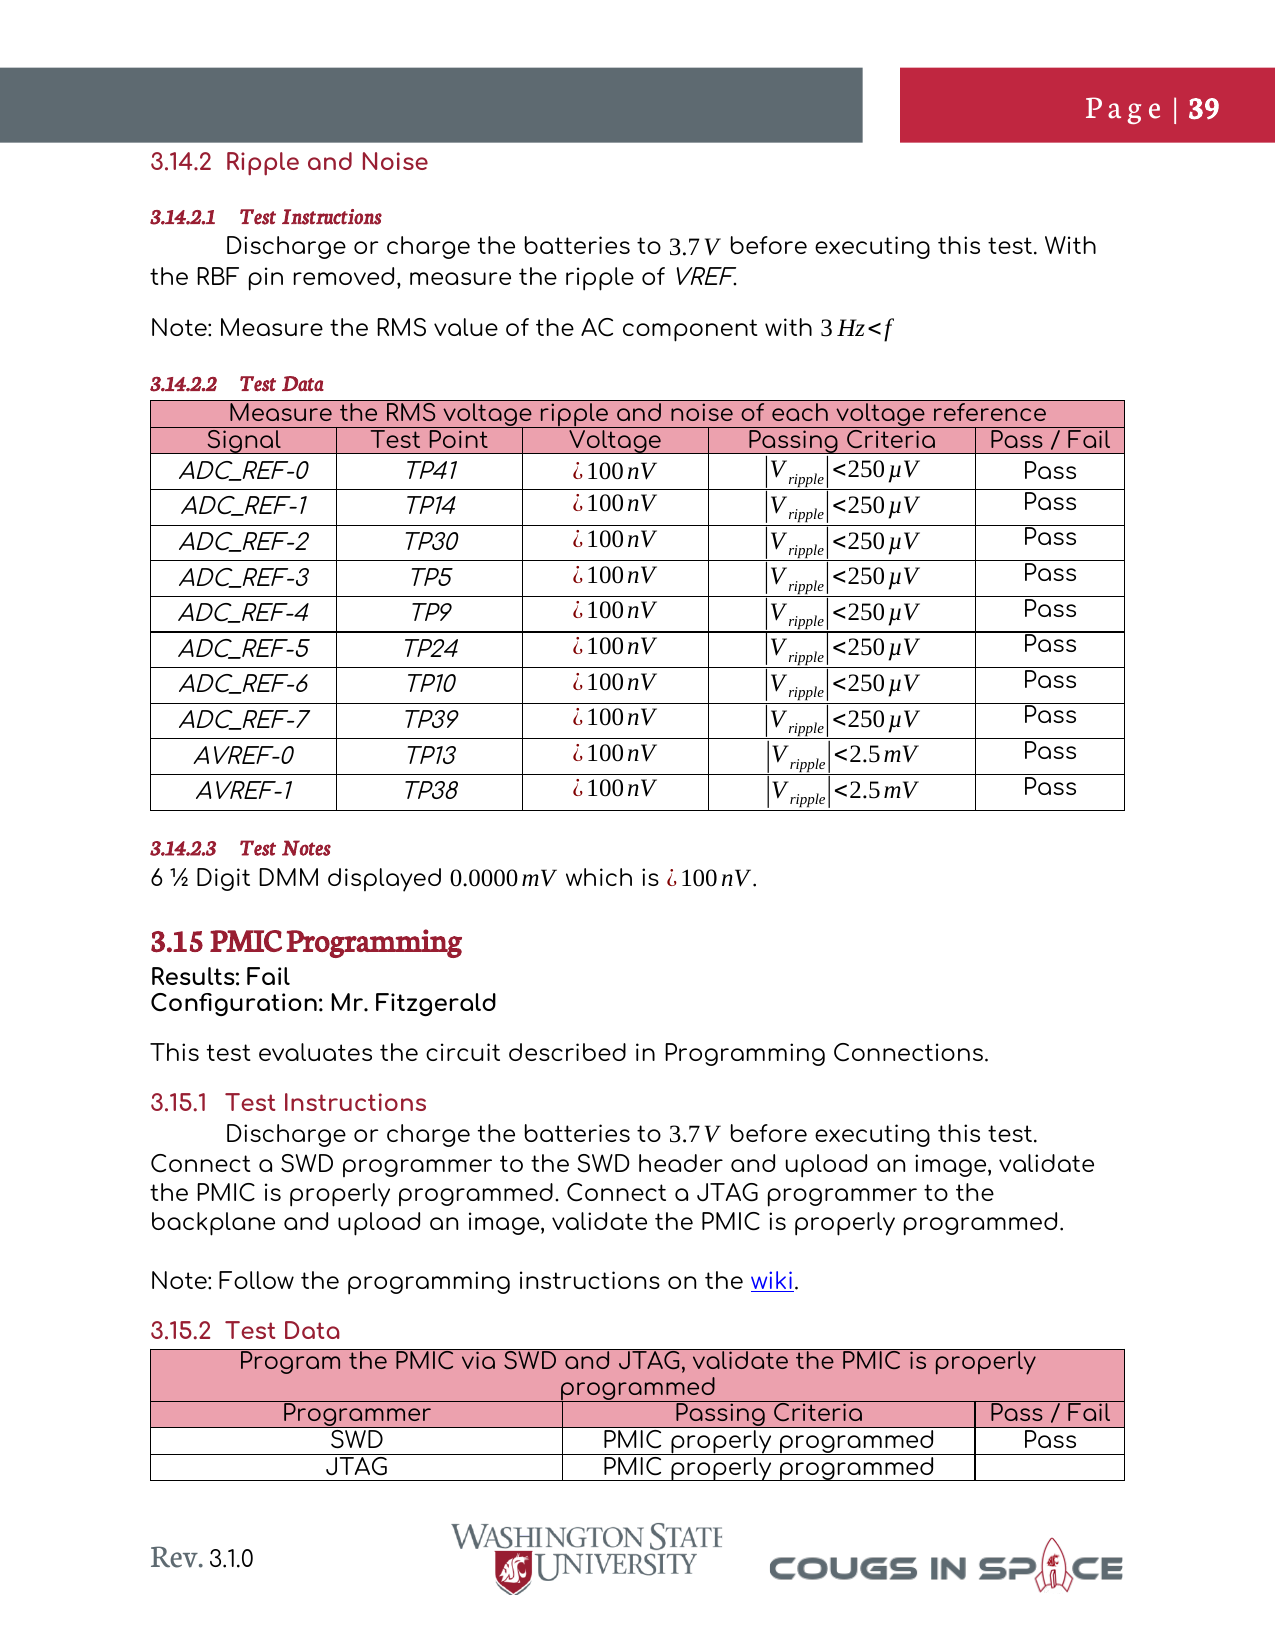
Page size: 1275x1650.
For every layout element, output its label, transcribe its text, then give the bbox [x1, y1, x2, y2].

table_cell [523, 668, 708, 703]
text Configuration: Mr. Fitzgerald [150, 991, 1125, 1016]
table_cell ADC_REF-6 [151, 668, 336, 703]
table_cell Pass [976, 454, 1124, 489]
table_cell Signal [151, 428, 336, 453]
table_cell [976, 1455, 1124, 1480]
table_cell Pass [976, 1428, 1124, 1454]
table_cell ADC_REF-1 [151, 490, 336, 524]
table_cell [523, 526, 708, 560]
table_cell TP30 [337, 526, 522, 560]
table_cell TP38 [337, 775, 522, 809]
table_cell Pass [976, 490, 1124, 524]
table_cell AVREF-0 [151, 739, 336, 774]
table_cell Pass [976, 561, 1124, 596]
subtitle Test Instructions [150, 1091, 1125, 1117]
table_cell ADC_REF-5 [151, 633, 336, 667]
table_cell AVREF-1 [151, 775, 336, 809]
table_cell Pass / Fail [976, 1402, 1124, 1427]
table_cell [709, 490, 975, 524]
table_cell [709, 739, 975, 774]
table_cell TP41 [337, 454, 522, 489]
table_cell Pass [976, 526, 1124, 560]
table_cell TP24 [337, 633, 522, 667]
table_cell Pass [976, 597, 1124, 631]
table_header Program the PMIC via SWD and JTAG, validate the PMIC is properly programmed [151, 1350, 1124, 1401]
table_cell Pass [976, 775, 1124, 809]
table_cell Passing Criteria [563, 1402, 974, 1427]
table_cell Test Point [337, 428, 522, 453]
table_cell TP13 [337, 739, 522, 774]
table_cell TP9 [337, 597, 522, 631]
text Note: Follow the programming instructions on the wiki. [150, 1269, 1125, 1295]
picture [450, 1522, 723, 1595]
table_cell [709, 775, 975, 809]
table_cell Pass [976, 704, 1124, 738]
table_cell Voltage [523, 428, 708, 453]
table_cell ADC_REF-4 [151, 597, 336, 631]
table_cell Pass [976, 633, 1124, 667]
table_cell [523, 454, 708, 489]
table_cell [709, 668, 975, 703]
table_cell PMIC properly programmed [563, 1455, 974, 1480]
table_cell Passing Criteria [709, 428, 975, 453]
table_cell Pass [976, 668, 1124, 703]
subtitle Test Notes [150, 831, 1125, 860]
table_cell [523, 704, 708, 738]
table_cell TP39 [337, 704, 522, 738]
table_cell TP10 [337, 668, 522, 703]
table_header Measure the RMS voltage ripple and noise of each voltage reference [151, 401, 1124, 427]
subtitle Ripple and Noise [150, 150, 1125, 176]
table_cell [709, 633, 975, 667]
text Results: Fail [150, 965, 1125, 991]
table_cell Programmer [151, 1402, 562, 1427]
table_cell PMIC properly programmed [563, 1428, 974, 1454]
table_cell [523, 490, 708, 524]
table_cell [523, 597, 708, 631]
text Discharge or charge the batteries to before executing this test. Connect a SWD programmer to the SWD header and upload an image, validate the PMIC is properly programmed. Connect a JTAG programmer to the backplane and upload an image, validate the PMIC is properly programmed. [150, 1121, 1125, 1236]
subtitle Test Instructions [150, 200, 1125, 229]
subtitle Test Data [150, 1319, 1125, 1345]
text Discharge or charge the batteries to before executing this test. With the RBF pin removed, measure the ripple of VREF. [150, 233, 1125, 290]
table_cell [709, 597, 975, 631]
table_cell ADC_REF-0 [151, 454, 336, 489]
picture [769, 1537, 1123, 1594]
text 6 ½ Digit DMM displayed which is . [150, 865, 1125, 892]
table_cell [709, 454, 975, 489]
table_cell [523, 739, 708, 774]
table_cell [709, 704, 975, 738]
table_cell ADC_REF-3 [151, 561, 336, 596]
table_cell [523, 633, 708, 667]
text This test evaluates the circuit described in Programming Connections. [150, 1041, 1125, 1067]
table_cell [709, 561, 975, 596]
subtitle Test Data [150, 367, 1125, 396]
table_cell ADC_REF-7 [151, 704, 336, 738]
table_cell TP14 [337, 490, 522, 524]
table_cell TP5 [337, 561, 522, 596]
table_cell SWD [151, 1428, 562, 1454]
table_cell ADC_REF-2 [151, 526, 336, 560]
table_cell JTAG [151, 1455, 562, 1480]
table_cell [709, 526, 975, 560]
text Note: Measure the RMS value of the AC component with [150, 315, 1125, 342]
table_cell [523, 775, 708, 809]
subtitle PMIC Programming [150, 917, 1125, 959]
table_cell Pass [976, 739, 1124, 774]
table_cell Pass / Fail [976, 428, 1124, 453]
table_cell [523, 561, 708, 596]
